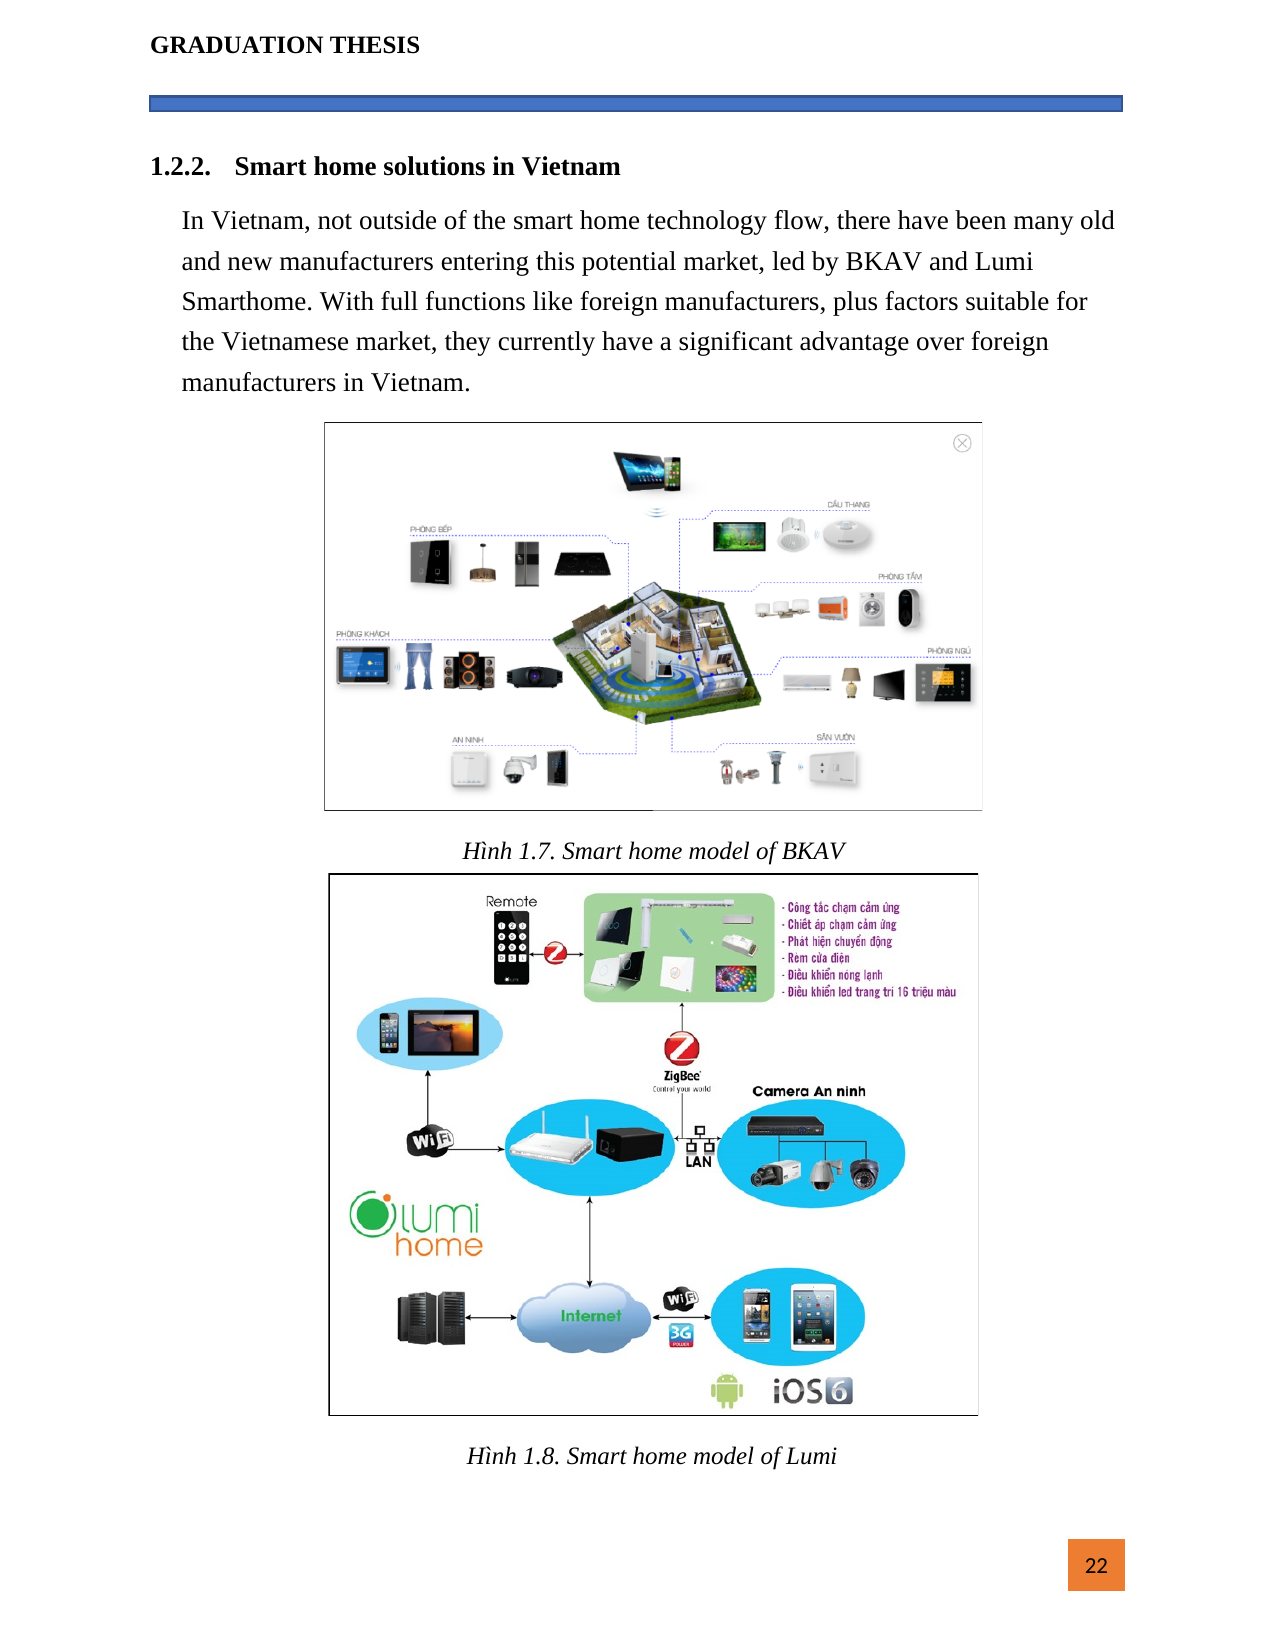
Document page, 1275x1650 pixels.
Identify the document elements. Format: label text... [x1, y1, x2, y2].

picture [328, 873, 979, 1416]
text In Vietnam, not outside of the smart home technology flow, there have been many old and new manufacturers entering this potential market, led by BKAV and Lumi Smarthome. With full functions like foreign manufacturers, plus factors suitable for the Vietnamese market, they currently have a significant advantage over foreign manufacturers in Vietnam. [181, 204, 1125, 397]
subtitle Smart home solutions in Vietnam [150, 150, 1125, 181]
picture [324, 422, 983, 811]
text Hình 1.8. Smart home model of Lumi [181, 1441, 1125, 1470]
